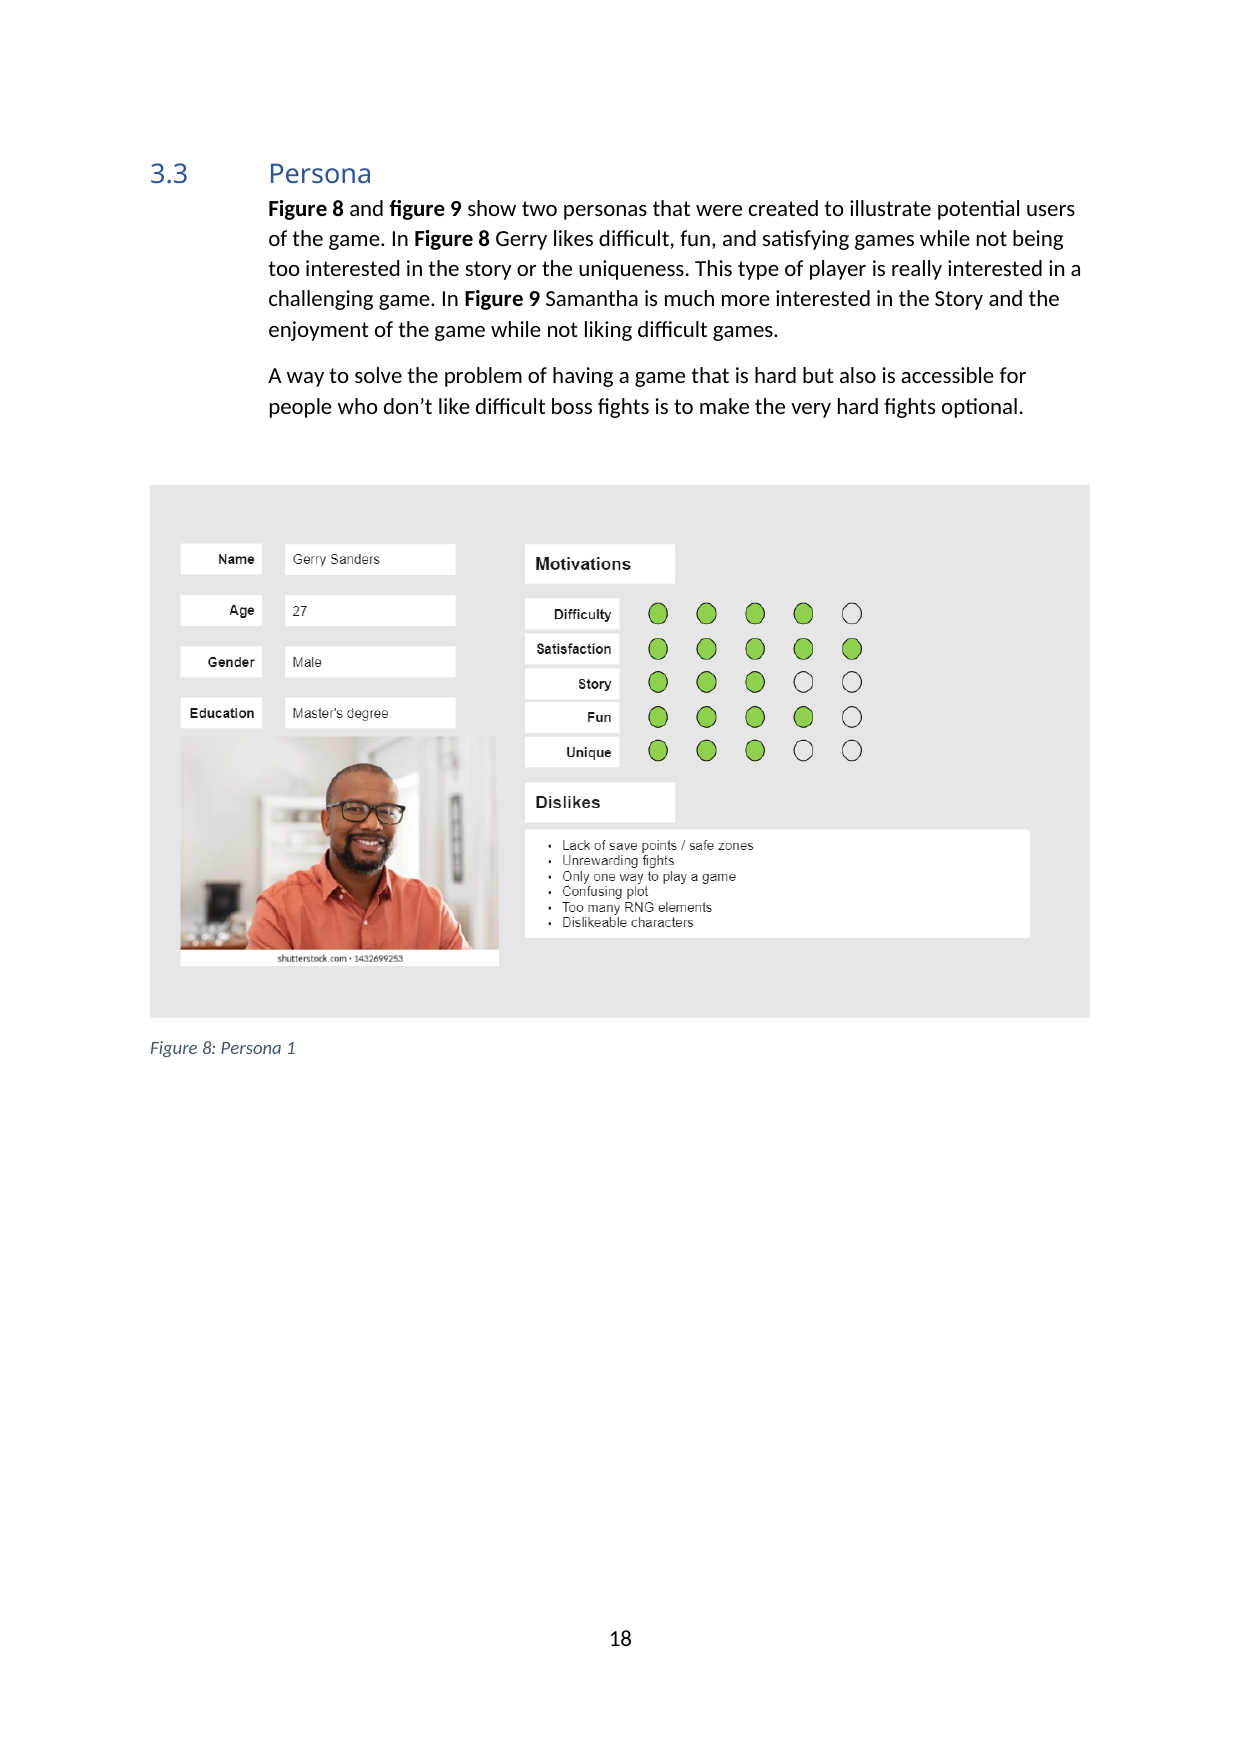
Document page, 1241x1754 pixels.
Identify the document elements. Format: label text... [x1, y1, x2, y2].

text Figure 8: Persona 1 [150, 1037, 1090, 1059]
subtitle 3.3 Persona [150, 154, 1090, 191]
text Figure 8 and figure 9 show two personas that were created to illustrate potential users of the game. In Figure 8 Gerry likes difficult, fun, and satisfying games while not being too interested in the story or the uniqueness. This type of player is really interested in a challenging game. In Figure 9 Samantha is much more interested in the Story and the enjoyment of the game while not liking difficult games. [268, 194, 1090, 343]
text A way to solve the problem of having a game that is hard but also is accessible for people who don’t like difficult boss fights is to make the very hard fights optional. [268, 362, 1090, 420]
picture [150, 485, 1090, 1018]
